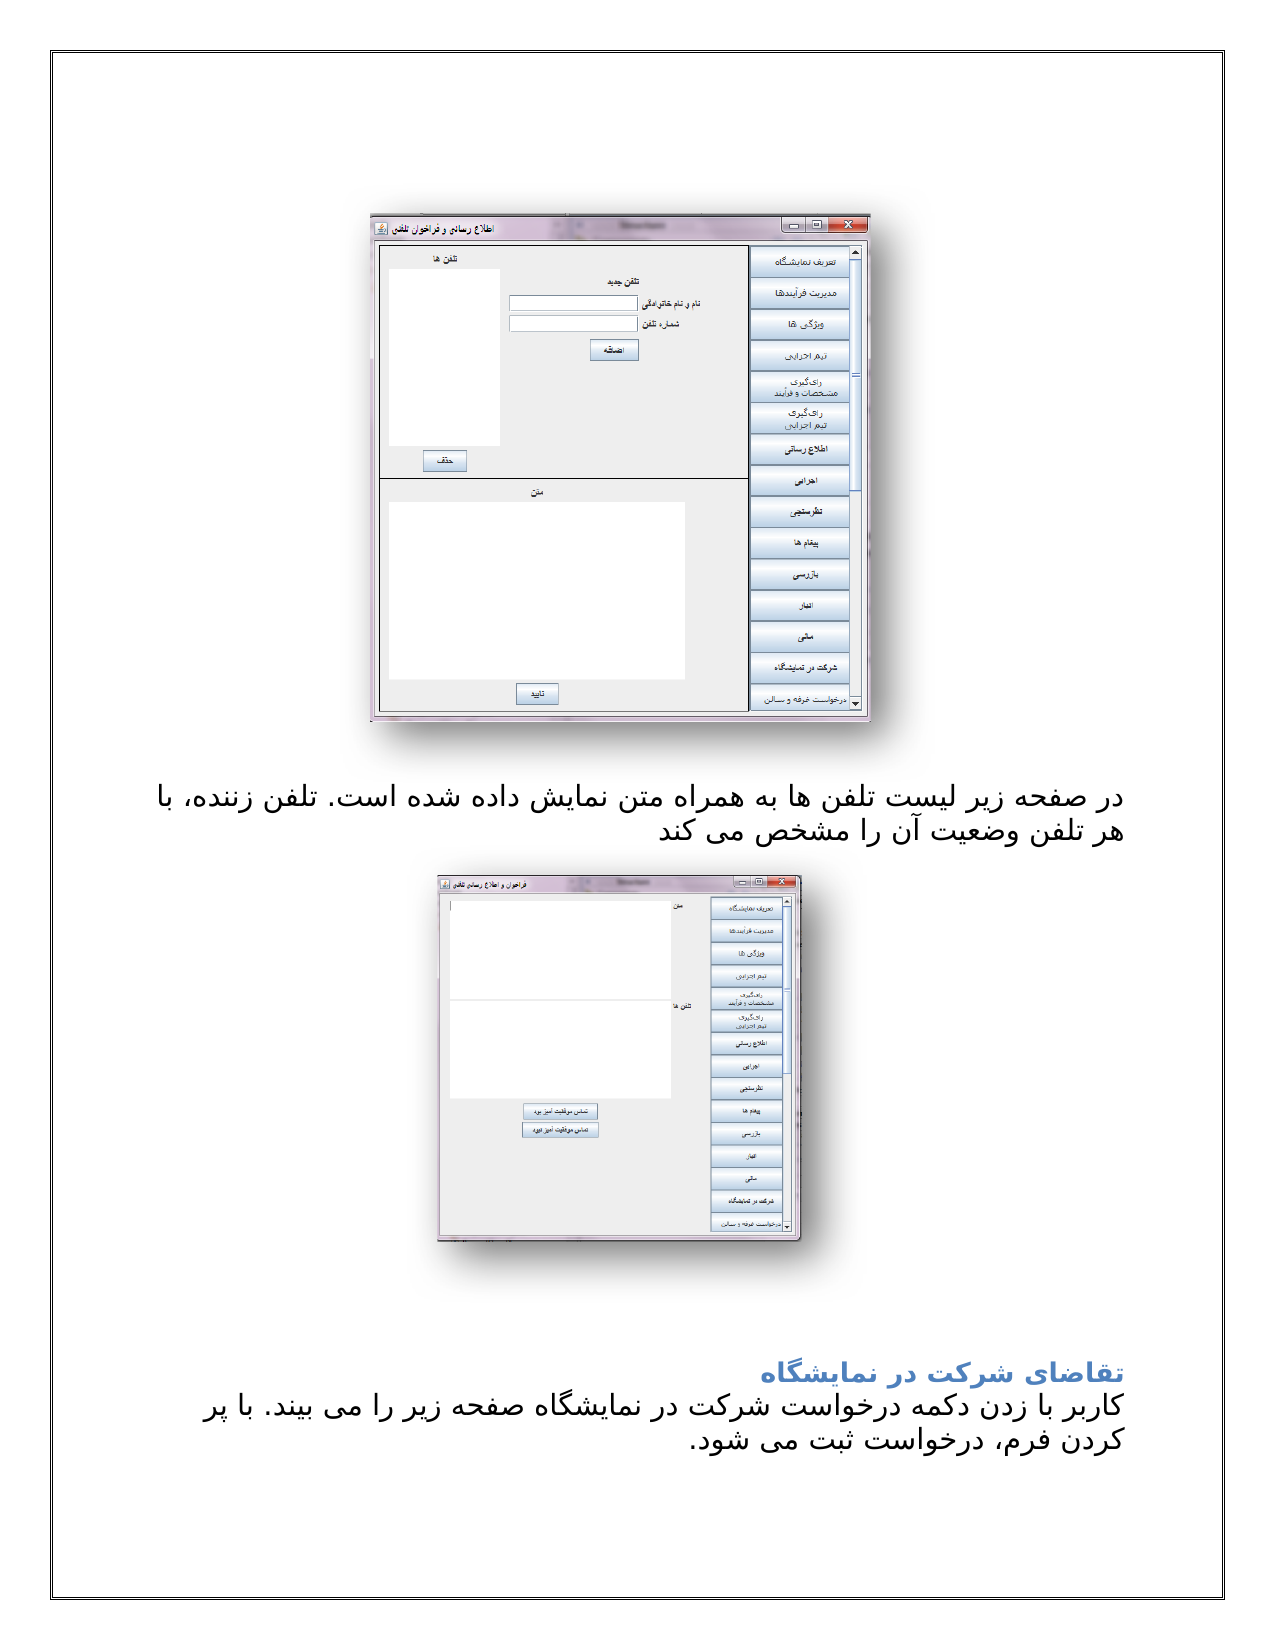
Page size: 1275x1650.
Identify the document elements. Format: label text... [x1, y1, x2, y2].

picture [437, 875, 802, 1242]
subtitle تقاضای شرکت در نمایشگاه [150, 1357, 1125, 1389]
text کاربر با زدن دکمه درخواست شرکت در نمایشگاه صفحه زیر را می بیند. با پر کردن فرم، درخواست ثبت می شود. [150, 1389, 1125, 1457]
text در صفحه زیر لیست تلفن ها به همراه متن نمایش داده شده است. تلفن زننده، با هر تلفن وضعیت آن را مشخص می کند [150, 779, 1125, 847]
picture [370, 213, 871, 722]
